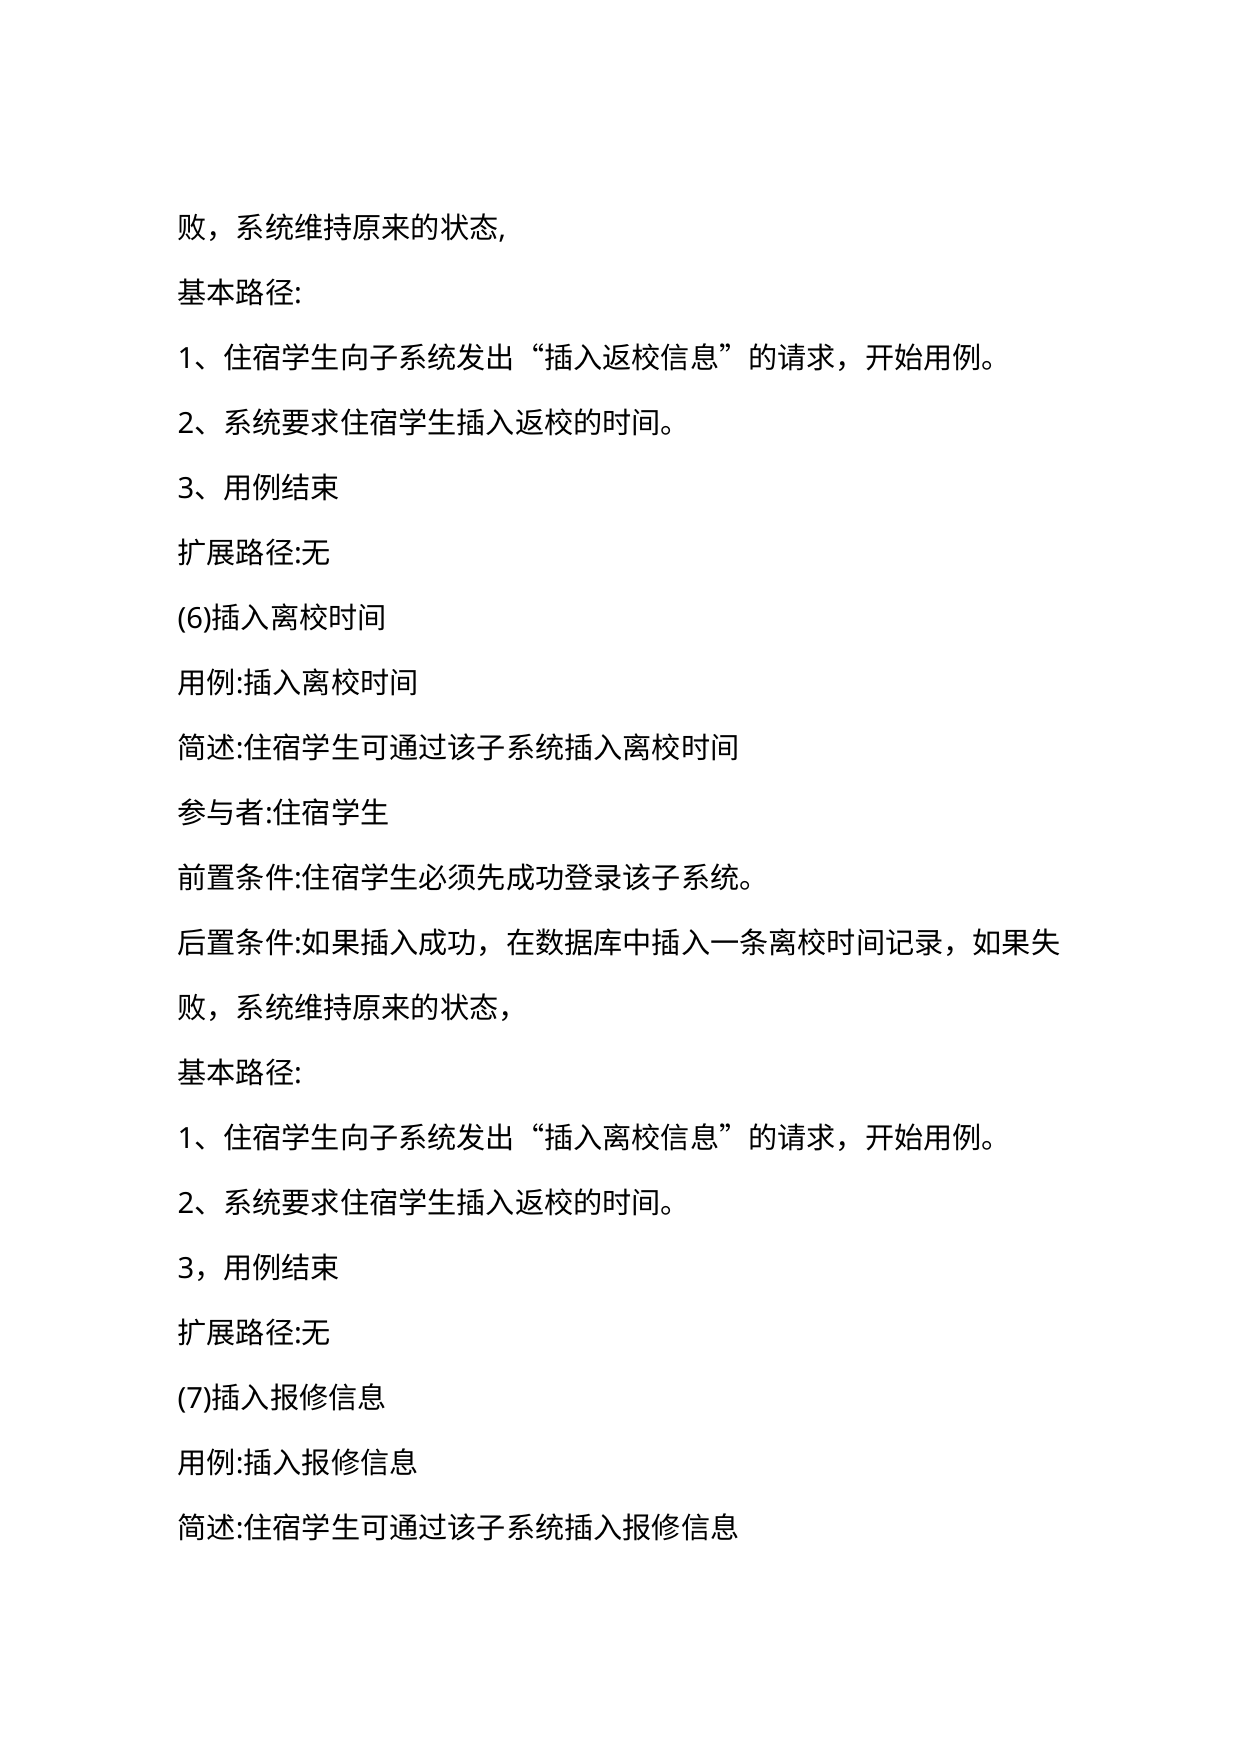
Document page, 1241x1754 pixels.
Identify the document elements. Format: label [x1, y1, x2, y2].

text [177, 193, 1087, 1558]
